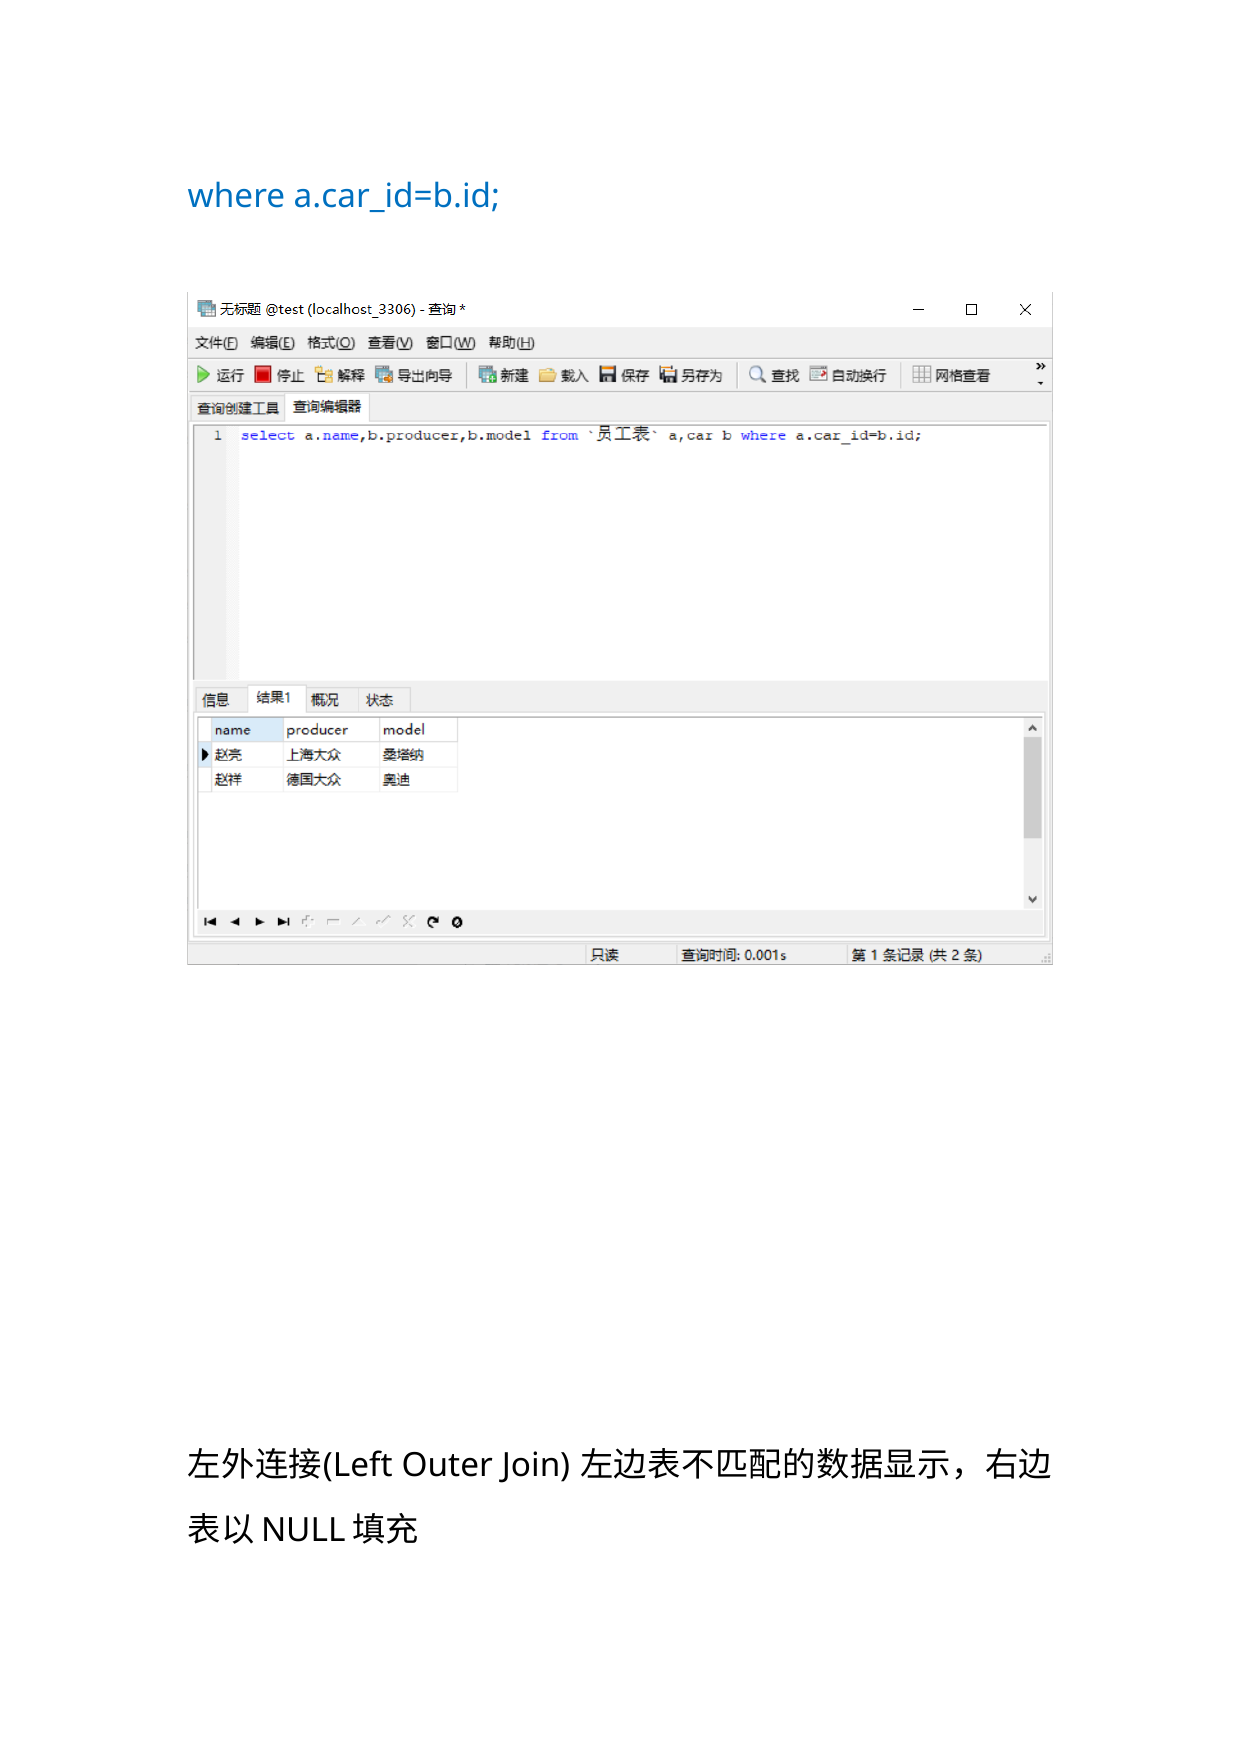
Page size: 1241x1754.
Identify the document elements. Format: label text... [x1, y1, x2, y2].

text 左外连接(Left Outer Join) 左边表不匹配的数据显示，右边表以NULL填充 [187, 1429, 1053, 1559]
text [187, 162, 1053, 227]
picture [187, 292, 1053, 965]
